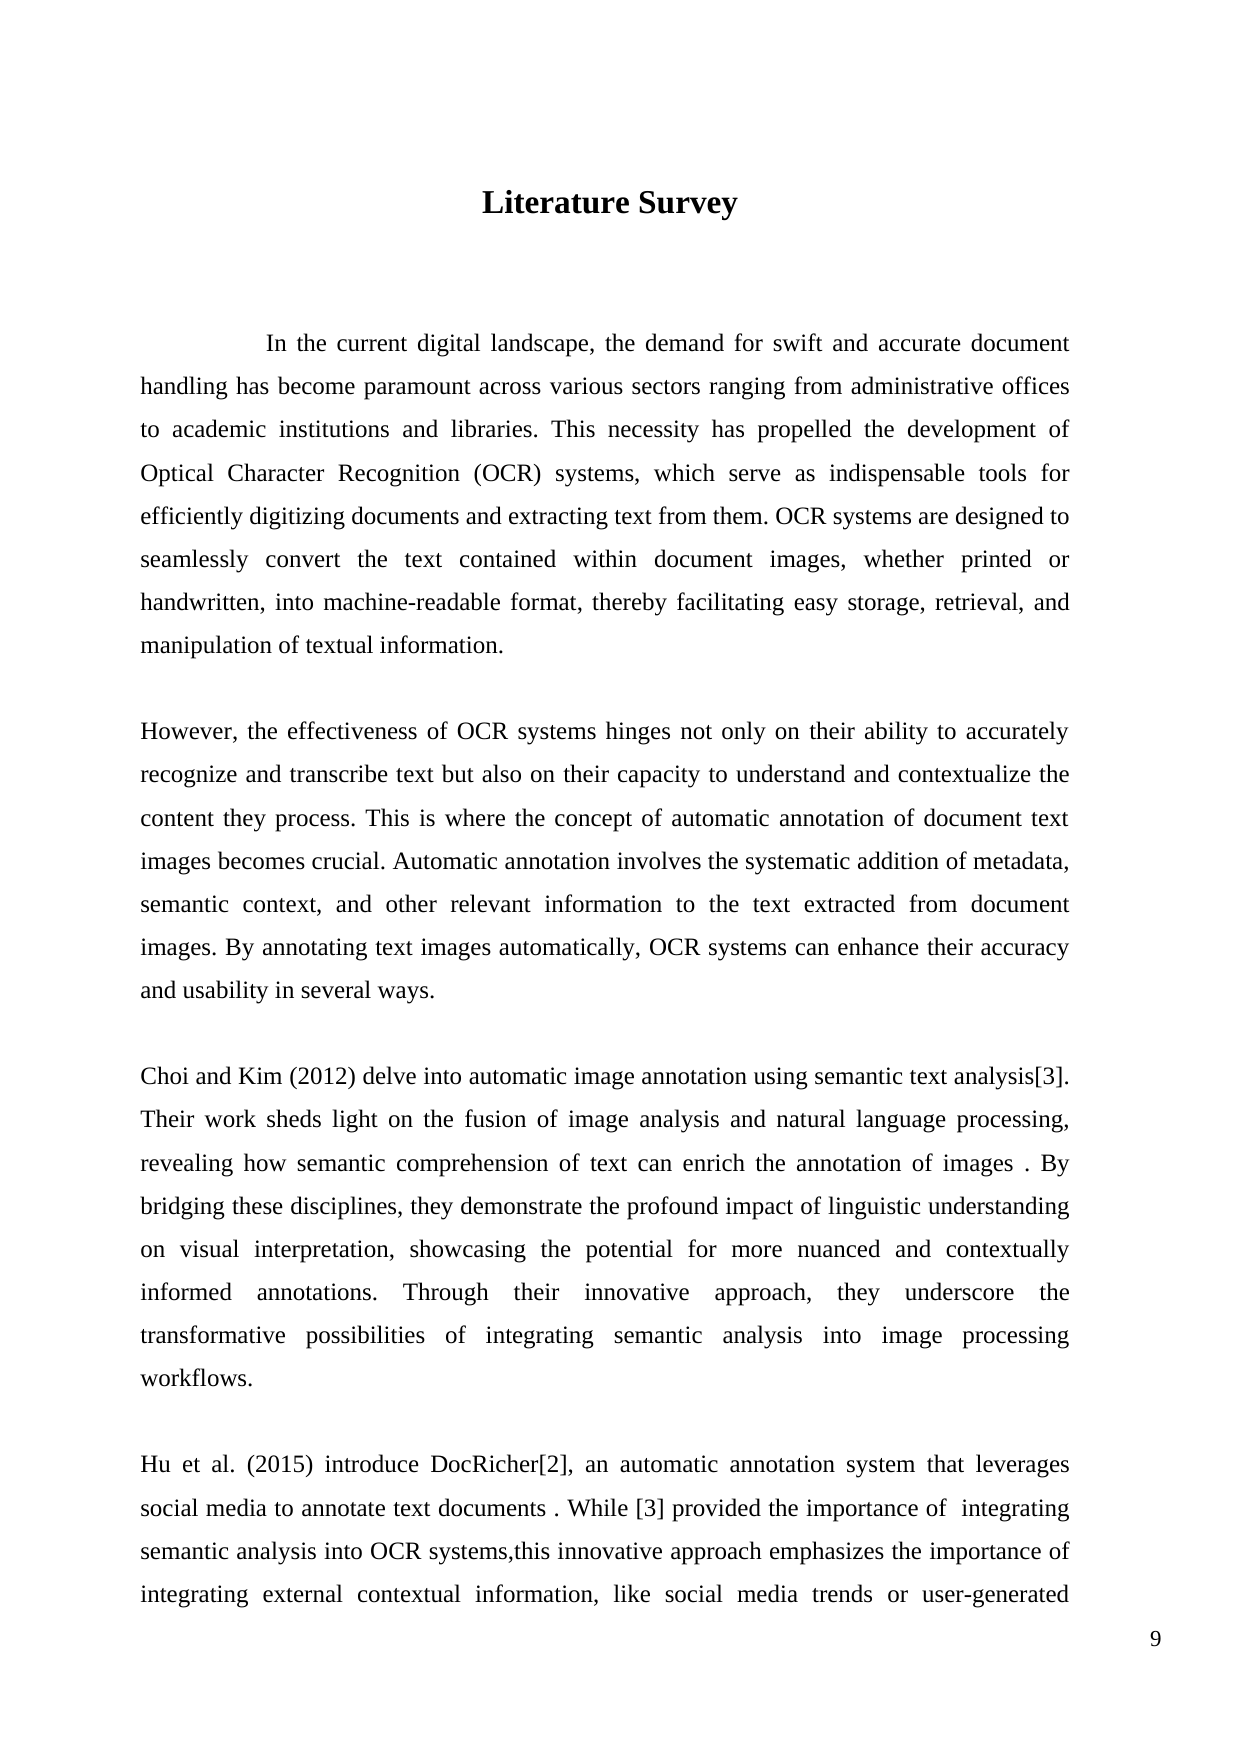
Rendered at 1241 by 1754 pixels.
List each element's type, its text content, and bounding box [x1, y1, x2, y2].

text Literature Survey [140, 182, 1071, 220]
text However, the effectiveness of OCR systems hinges not only on their ability to accurately recognize and transcribe text but also on their capacity to understand and contextualize the content they process. This is where the concept of automatic annotation of document text images becomes crucial. Automatic annotation involves the systematic addition of metadata, semantic context, and other relevant information to the text extracted from document images. By annotating text images automatically, OCR systems can enhance their accuracy and usability in several ways. [140, 716, 1071, 1004]
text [140, 1449, 1071, 1608]
text Choi and Kim (2012) delve into automatic image annotation using semantic text analysis[3]. Their work sheds light on the fusion of image analysis and natural language processing, revealing how semantic comprehension of text can enrich the annotation of images . By bridging these disciplines, they demonstrate the profound impact of linguistic understanding on visual interpretation, showcasing the potential for more nuanced and contextually informed annotations. Through their innovative approach, they underscore the transformative possibilities of integrating semantic analysis into image processing workflows. [140, 1061, 1071, 1392]
text In the current digital landscape, the demand for swift and accurate document handling has become paramount across various sectors ranging from administrative offices to academic institutions and libraries. This necessity has propelled the development of Optical Character Recognition (OCR) systems, which serve as indispensable tools for efficiently digitizing documents and extracting text from them. OCR systems are designed to seamlessly convert the text contained within document images, whether printed or handwritten, into machine-readable format, thereby facilitating easy storage, retrieval, and manipulation of textual information. [140, 328, 1071, 659]
